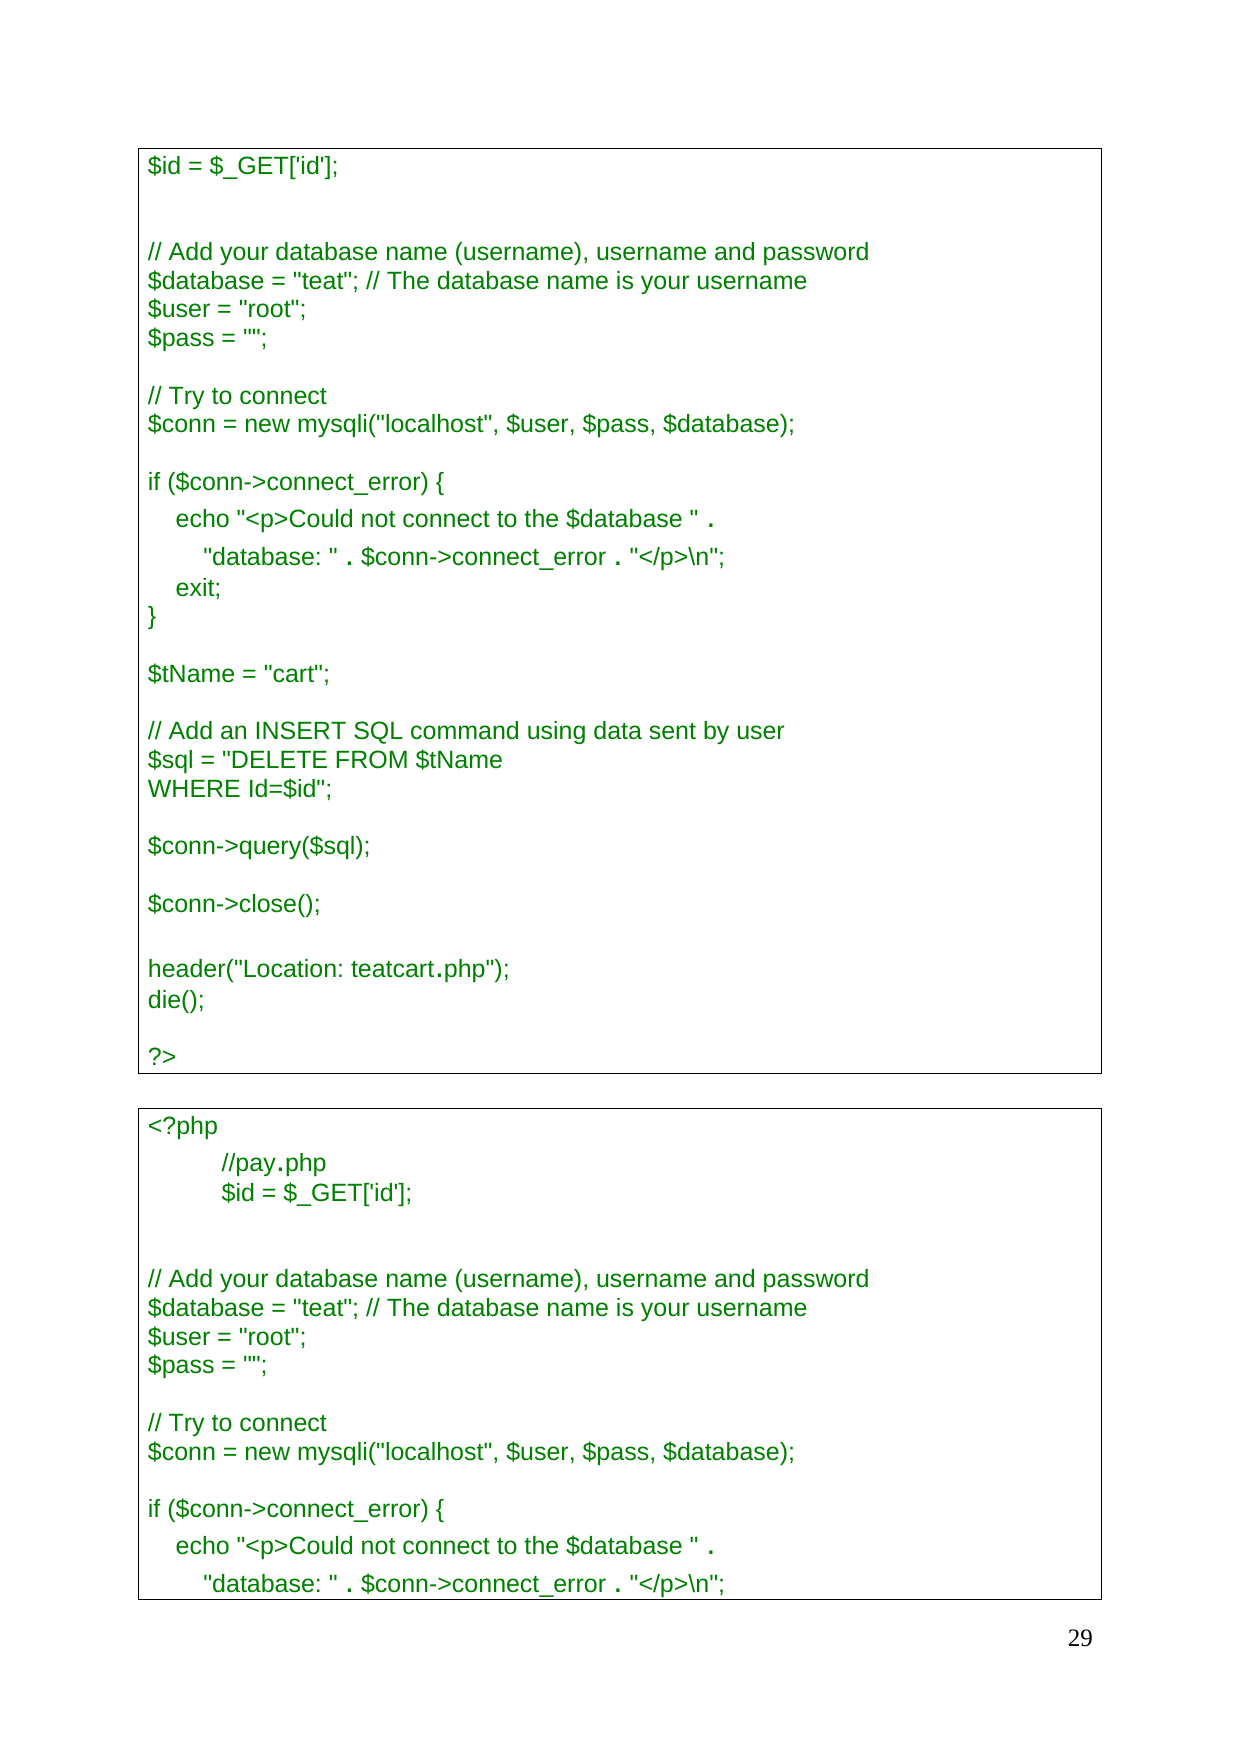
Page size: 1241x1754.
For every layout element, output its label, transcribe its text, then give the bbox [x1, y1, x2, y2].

text ?> [139, 1039, 1101, 1073]
text $conn->query($sql); [148, 831, 1093, 860]
text $database = "teat"; // The database name is your username [148, 266, 1093, 294]
text $pass = ""; [148, 323, 1093, 352]
text // Try to connect [148, 1408, 1093, 1437]
text "database: " . $conn->connect_error . "</p>\n"; [148, 1561, 1093, 1599]
text // Try to connect [148, 381, 1093, 409]
text $user = "root"; [148, 294, 1093, 323]
text $conn = new mysqli("localhost", $user, $pass, $database); [148, 1437, 1093, 1466]
text } [148, 601, 1093, 630]
text $sql = "DELETE FROM $tName [148, 745, 1093, 774]
text WHERE Id=$id"; [148, 774, 1093, 803]
text $conn->close(); [148, 889, 1093, 918]
text exit; [148, 573, 1093, 601]
text "database: " . $conn->connect_error . "</p>\n"; [148, 534, 1093, 573]
text // Add your database name (username), username and password [148, 1264, 1093, 1293]
text $pass = ""; [148, 1351, 1093, 1379]
text echo "<p>Could not connect to the $database " . [148, 1523, 1093, 1561]
text <?php [139, 1109, 1101, 1139]
text $id = $_GET['id']; [148, 1178, 1093, 1207]
text $database = "teat"; // The database name is your username [148, 1293, 1093, 1322]
text // Add your database name (username), username and password [148, 237, 1093, 266]
text // Add an INSERT SQL command using data sent by user [148, 716, 1093, 745]
text $conn = new mysqli("localhost", $user, $pass, $database); [148, 409, 1093, 438]
text header("Location: teatcart.php"); [148, 946, 1093, 985]
text $id = $_GET['id']; [139, 149, 1101, 179]
text if ($conn->connect_error) { [148, 1494, 1093, 1523]
text echo "<p>Could not connect to the $database " . [148, 496, 1093, 534]
text $user = "root"; [148, 1322, 1093, 1351]
text die(); [148, 985, 1093, 1013]
text //pay.php [148, 1139, 1093, 1178]
text $tName = "cart"; [148, 659, 1093, 688]
text if ($conn->connect_error) { [148, 467, 1093, 496]
